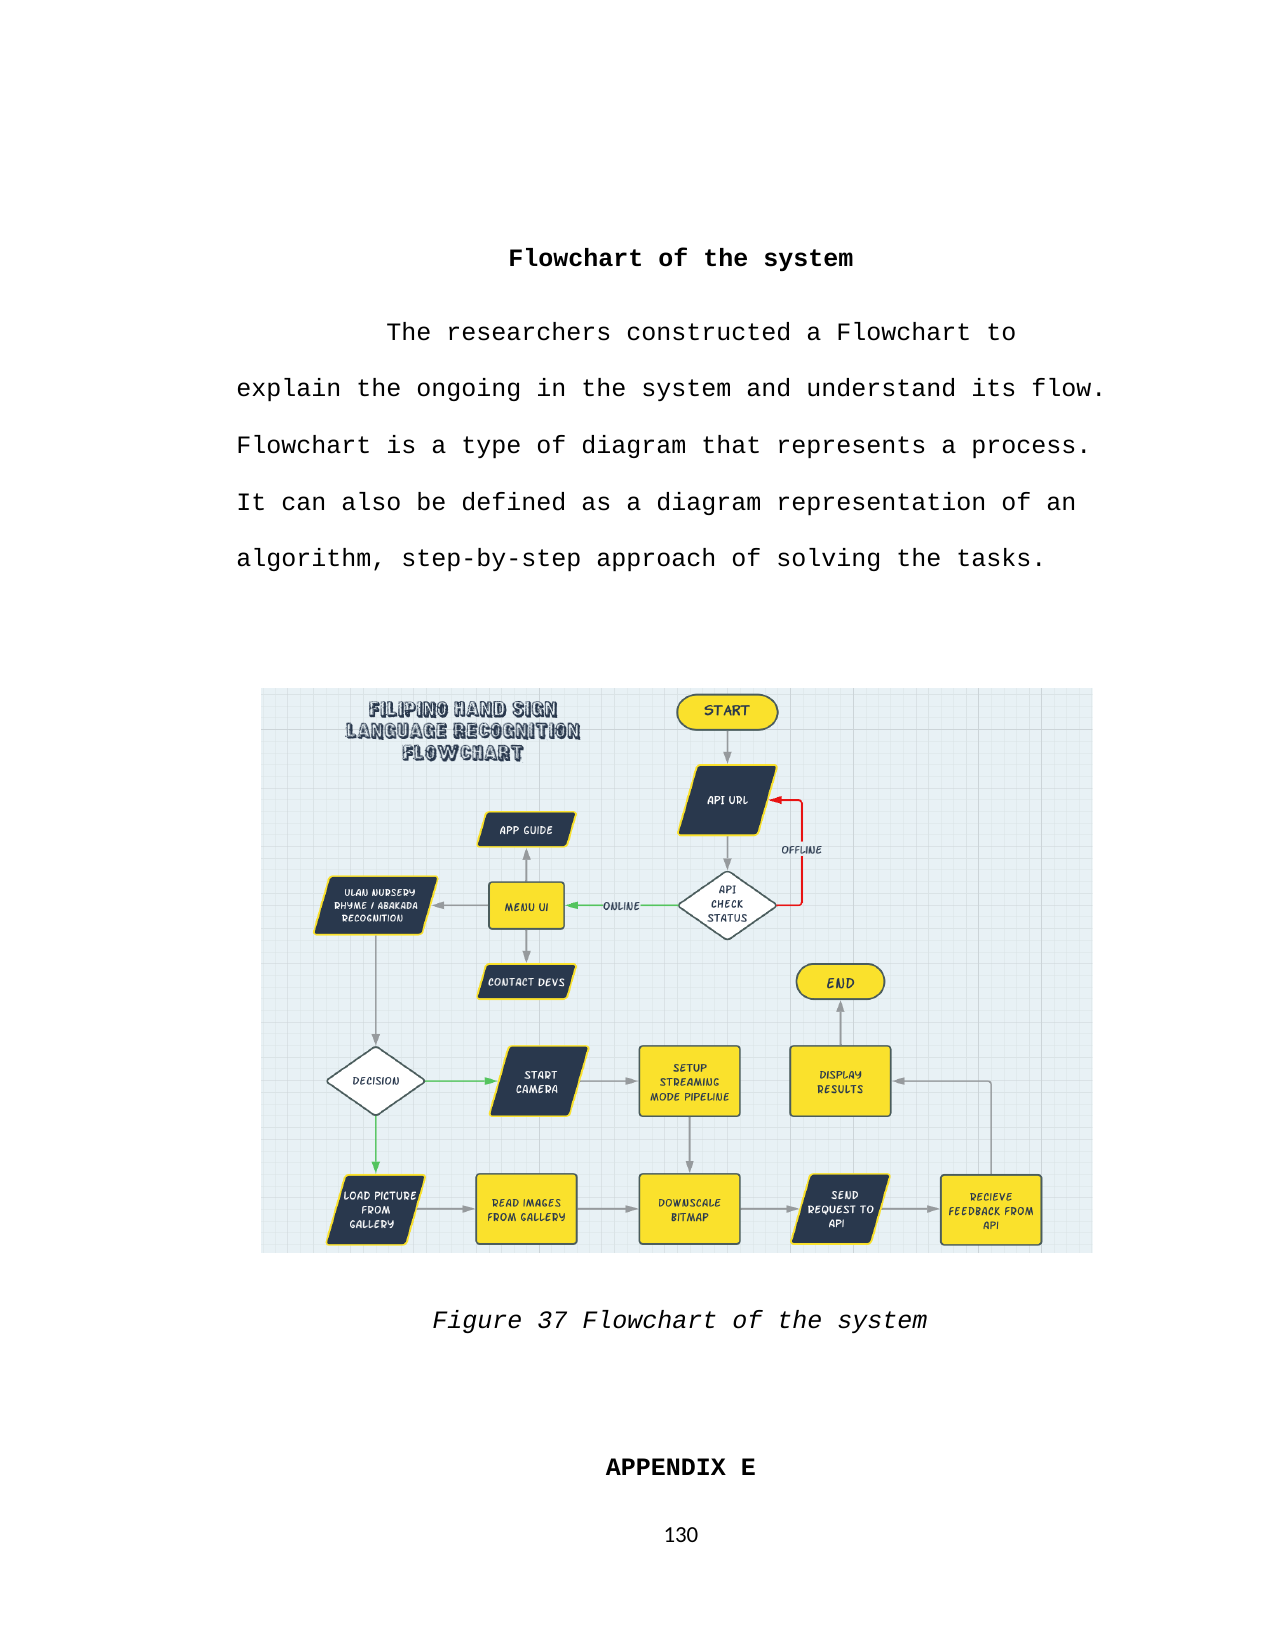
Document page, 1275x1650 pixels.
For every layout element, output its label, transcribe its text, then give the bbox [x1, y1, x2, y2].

picture [261, 688, 1093, 1253]
text Flowchart of the system [236, 246, 1125, 274]
text The researchers constructed a Flowchart to explain the ongoing in the system and understand its flow. Flowchart is a type of diagram that represents a process. It can also be defined as a diagram representation of an algorithm, step-by-step approach of solving the tasks. [236, 319, 1125, 574]
text APPENDIX E [236, 1454, 1125, 1483]
